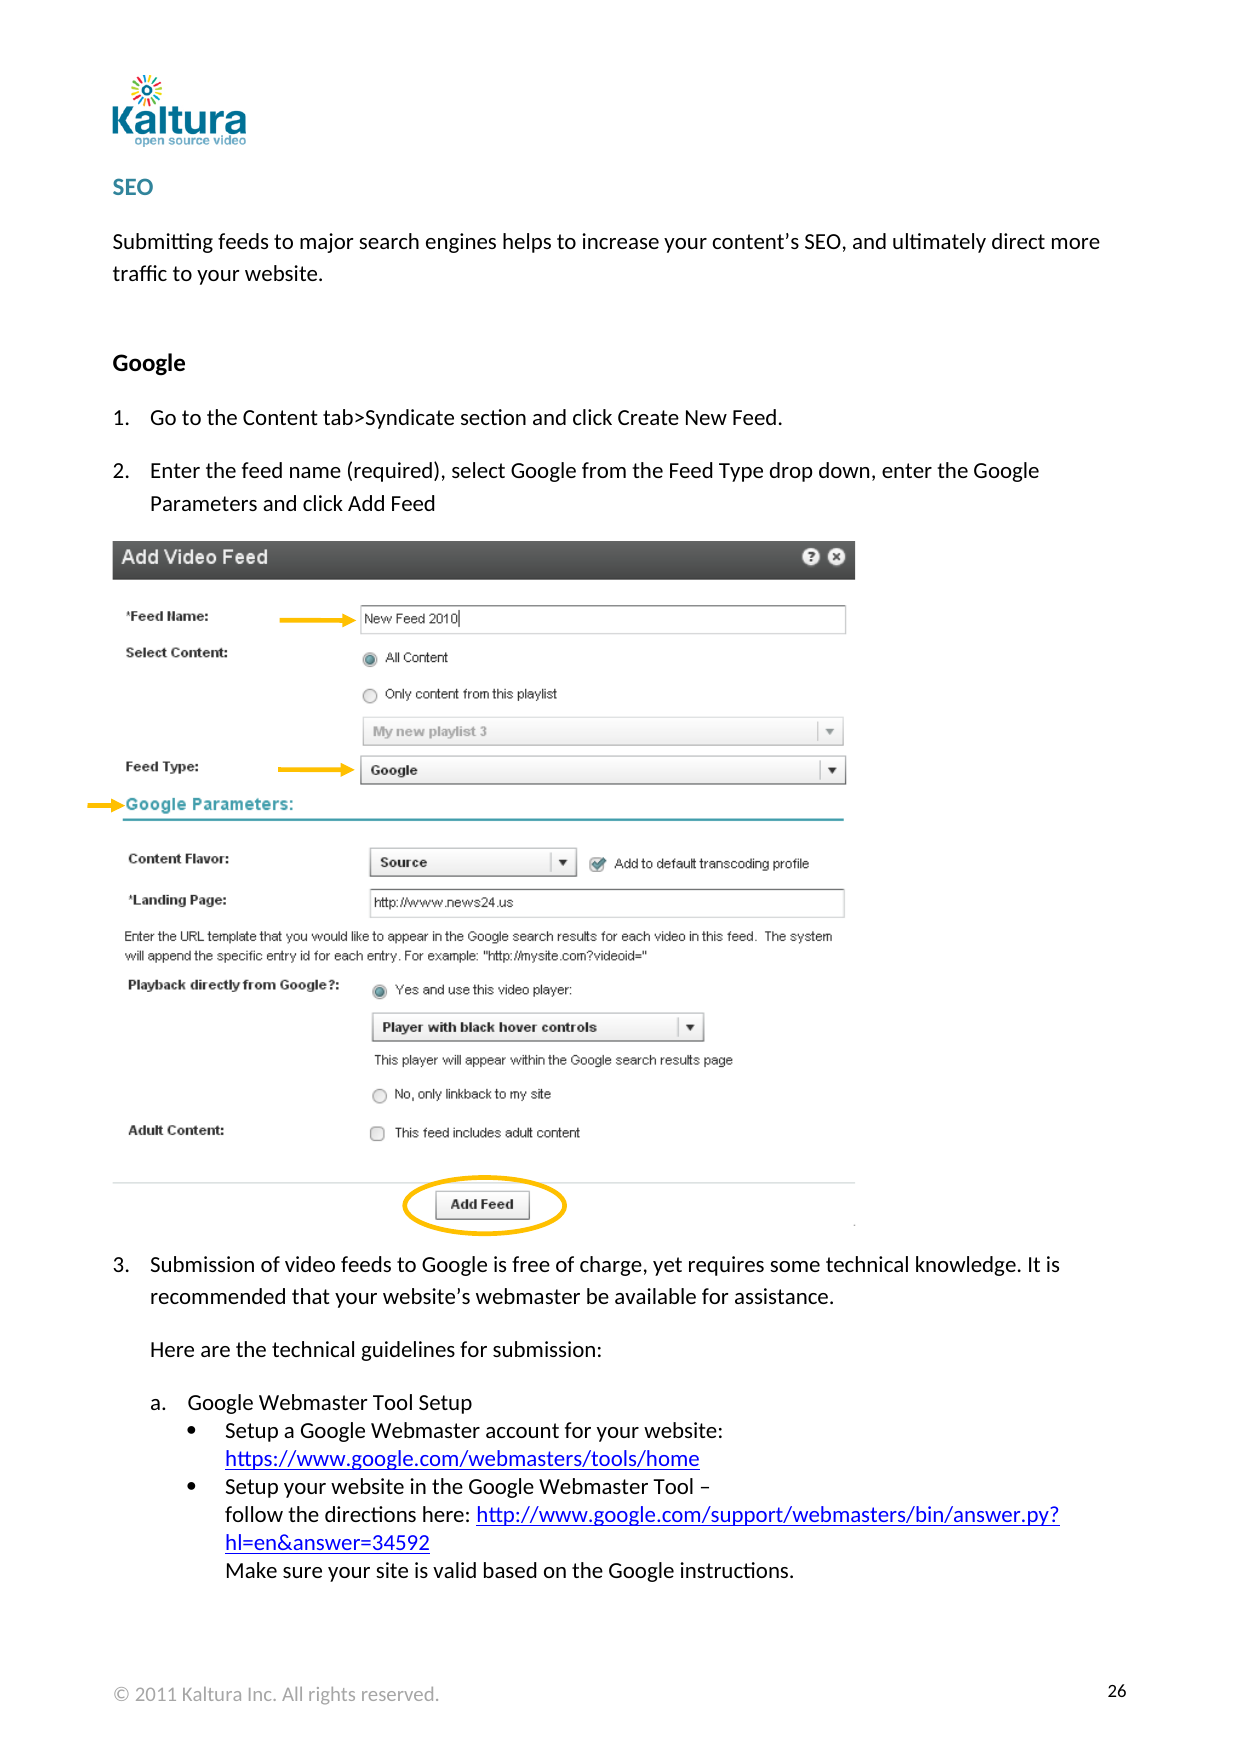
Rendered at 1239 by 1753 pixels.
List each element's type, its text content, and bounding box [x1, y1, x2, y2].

picture [408, 1180, 562, 1226]
text SEO [112, 172, 1126, 202]
text Submitting feeds to major search engines helps to increase your content’s SEO, and ultimately direct more traffic to your website. [112, 227, 1126, 288]
list Submission of video feeds to Google is free of charge, yet requires some technical knowledge. It is recommended that your website’s webmaster be available for assistance. [112, 1250, 1126, 1310]
list Setup your website in the Google Webmaster Tool – follow the directions here: http://www.google.com/support/webmasters/bin/answer.py?hl=en&answer=34592 Make sure your site is valid based on the Google instructions. [187, 1472, 1126, 1584]
list Setup a Google Webmaster account for your website: https://www.google.com/webmasters/tools/home [187, 1416, 1126, 1472]
picture [112, 75, 246, 147]
list Google Webmaster Tool Setup [150, 1388, 1126, 1416]
list Enter the feed name (required), select Google from the Feed Type drop down, enter the Google Parameters and click Add Feed [112, 456, 1126, 517]
picture [112, 541, 855, 1226]
picture [232, 124, 240, 129]
text Here are the technical guidelines for submission: [112, 1335, 1126, 1363]
text Google [112, 313, 1126, 378]
list Go to the Content tab>Syndicate section and click Create New Feed. [112, 403, 1126, 431]
